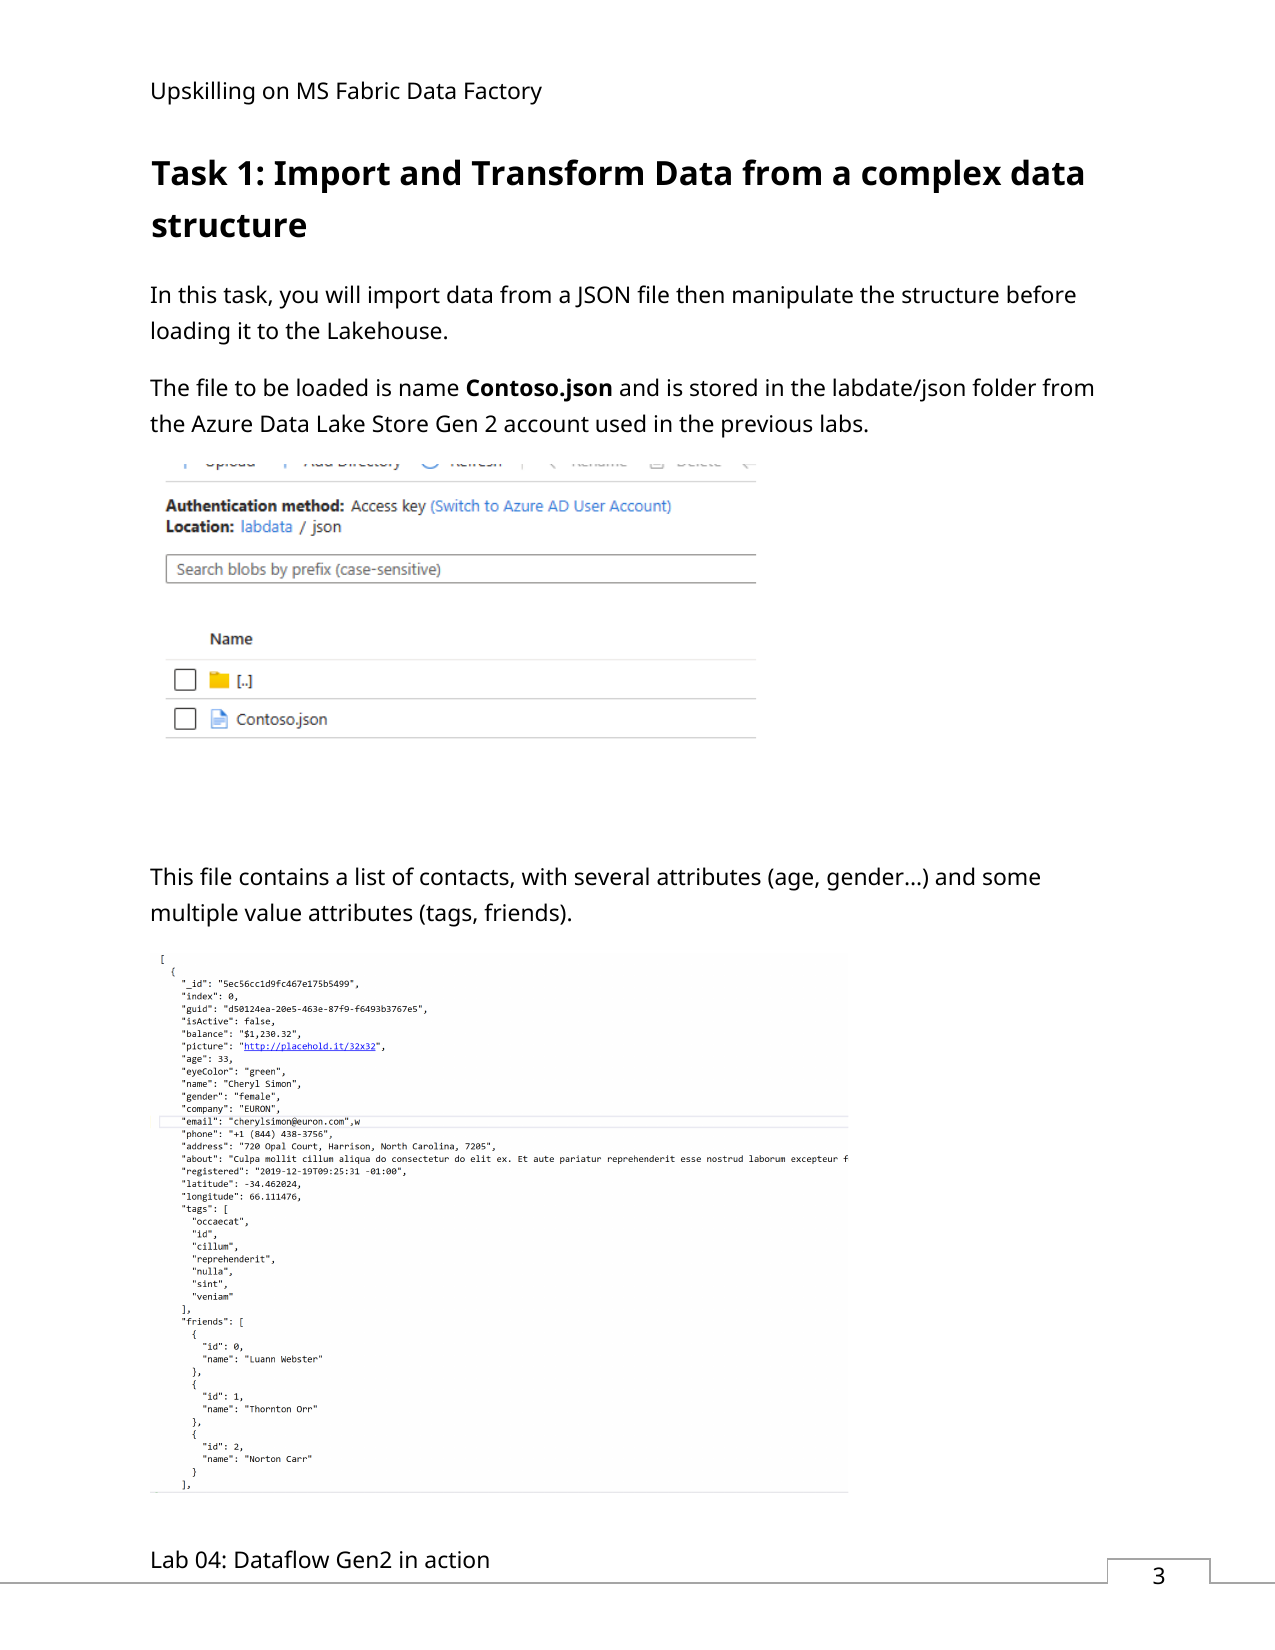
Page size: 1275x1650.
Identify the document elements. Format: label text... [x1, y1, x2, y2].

text The file to be loaded is name Contoso.json and is stored in the labdate/json folder from the Azure Data Lake Store Gen 2 account used in the previous labs. [150, 372, 1111, 439]
text In this task, you will import data from a JSON file then manipulate the structure before loading it to the Lakehouse. [150, 279, 1111, 347]
subtitle Task 1: Import and Transform Data from a complex data structure [151, 150, 1125, 248]
text This file contains a list of contacts, with several attributes (age, gender…) and some multiple value attributes (tags, friends). [150, 861, 1111, 928]
picture [150, 464, 757, 836]
picture [150, 953, 849, 1493]
